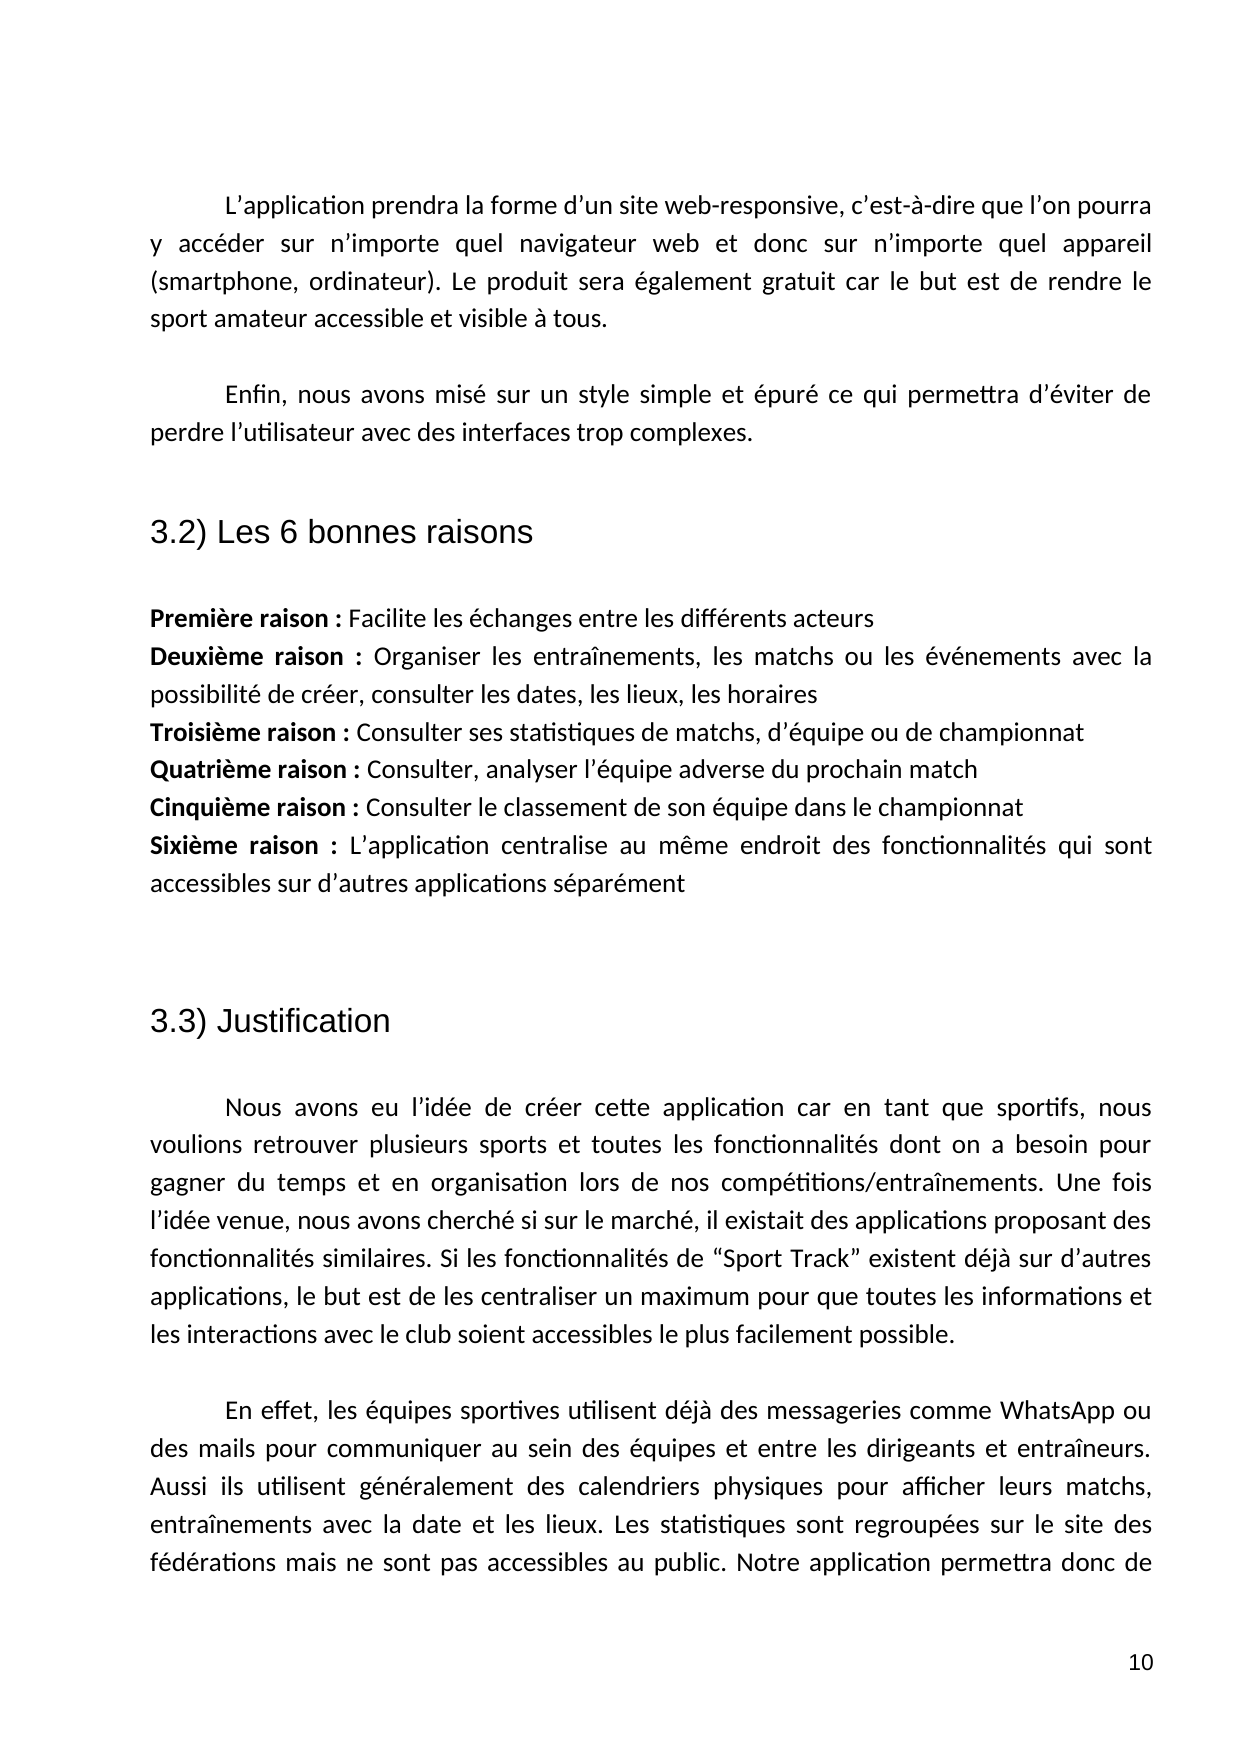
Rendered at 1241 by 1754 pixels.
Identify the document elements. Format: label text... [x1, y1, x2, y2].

text Quatrième raison : Consulter, analyser l’équipe adverse du prochain match [150, 753, 1153, 786]
text Enfin, nous avons misé sur un style simple et épuré ce qui permettra d’éviter de perdre l’utilisateur avec des interfaces trop complexes. [150, 377, 1153, 448]
text L’application prendra la forme d’un site web-responsive, c’est-à-dire que l’on pourra y accéder sur n’importe quel navigateur web et donc sur n’importe quel appareil (smartphone, ordinateur). Le produit sera également gratuit car le but est de rendre le sport amateur accessible et visible à tous. [150, 188, 1153, 335]
subtitle 3.2) Les 6 bonnes raisons [150, 512, 1153, 551]
text Sixième raison : L’application centralise au même endroit des fonctionnalités qui sont accessibles sur d’autres applications séparément [150, 828, 1153, 899]
text Deuxième raison : Organiser les entraînements, les matchs ou les événements avec la possibilité de créer, consulter les dates, les lieux, les horaires [150, 639, 1153, 710]
text Première raison : Facilite les échanges entre les différents acteurs [150, 601, 1153, 634]
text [150, 1393, 1153, 1578]
text Troisième raison : Consulter ses statistiques de matchs, d’équipe ou de championnat [150, 715, 1153, 748]
text Cinquième raison : Consulter le classement de son équipe dans le championnat [150, 791, 1153, 823]
subtitle 3.3) Justification [150, 1001, 1153, 1039]
text Nous avons eu l’idée de créer cette application car en tant que sportifs, nous voulions retrouver plusieurs sports et toutes les fonctionnalités dont on a besoin pour gagner du temps et en organisation lors de nos compétitions/entraînements. Une fois l’idée venue, nous avons cherché si sur le marché, il existait des applications proposant des fonctionnalités similaires. Si les fonctionnalités de “Sport Track” existent déjà sur d’autres applications, le but est de les centraliser un maximum pour que toutes les informations et les interactions avec le club soient accessibles le plus facilement possible. [150, 1090, 1153, 1350]
